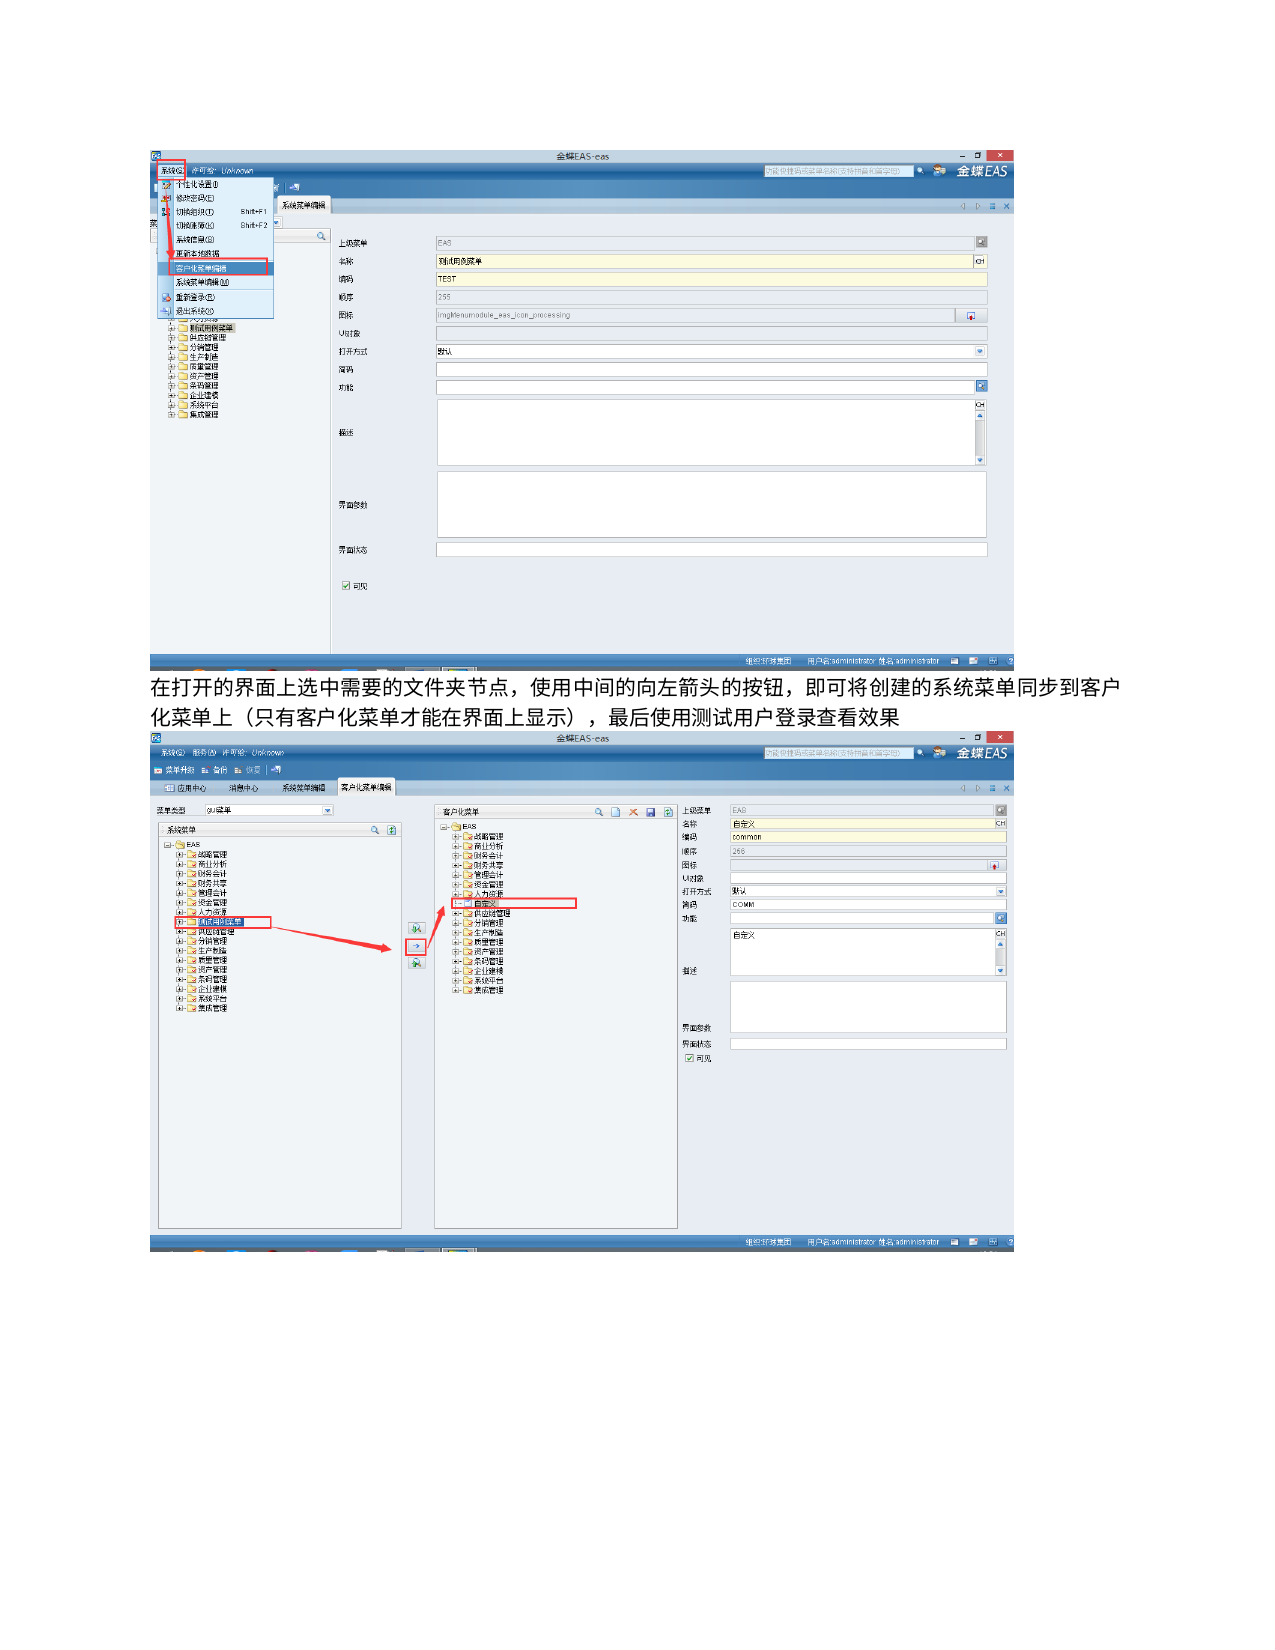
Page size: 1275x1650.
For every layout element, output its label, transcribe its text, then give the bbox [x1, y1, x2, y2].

text 在打开的界面上选中需要的文件夹节点，使用中间的向左箭头的按钮，即可将创建的系统菜单同步到客户化菜单上（只有客户化菜单才能在界面上显示），最后使用测试用户登录查看效果 [150, 671, 1125, 731]
picture [150, 731, 1014, 1252]
picture [150, 150, 1014, 671]
